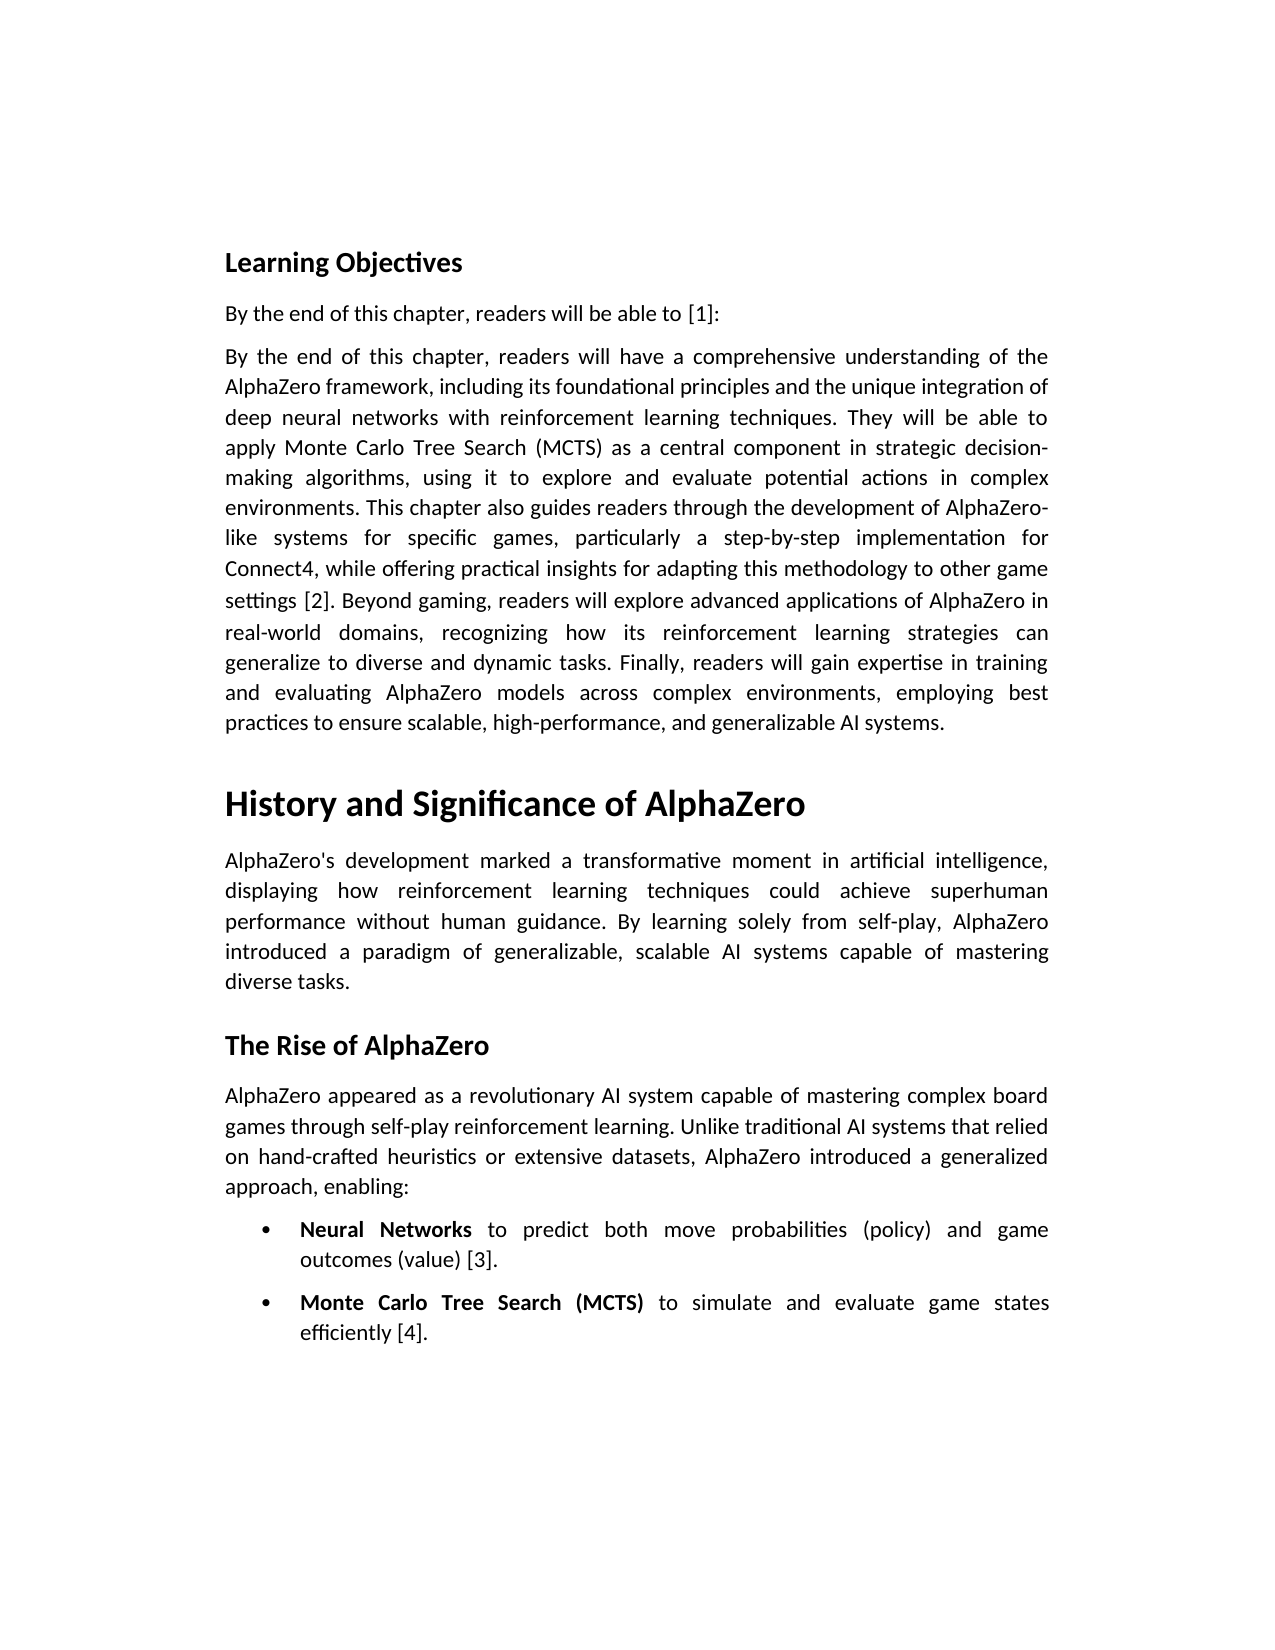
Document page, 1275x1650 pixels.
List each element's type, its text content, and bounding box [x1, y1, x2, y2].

list Monte Carlo Tree Search (MCTS) to simulate and evaluate game states efficiently . [262, 1288, 1050, 1346]
subtitle The Rise of AlphaZero [225, 1027, 1050, 1062]
subtitle Learning Objectives [225, 244, 1050, 280]
list Neural Networks to predict both move probabilities (policy) and game outcomes (value) . [262, 1215, 1050, 1273]
text By the end of this chapter, readers will have a comprehensive understanding of the AlphaZero framework, including its foundational principles and the unique integration of deep neural networks with reinforcement learning techniques. They will be able to apply Monte Carlo Tree Search (MCTS) as a central component in strategic decision-making algorithms, using it to explore and evaluate potential actions in complex environments. This chapter also guides readers through the development of AlphaZero-like systems for specific games, particularly a step-by-step implementation for Connect4, while offering practical insights for adapting this methodology to other game settings . Beyond gaming, readers will explore advanced applications of AlphaZero in real-world domains, recognizing how its reinforcement learning strategies can generalize to diverse and dynamic tasks. Finally, readers will gain expertise in training and evaluating AlphaZero models across complex environments, employing best practices to ensure scalable, high-performance, and generalizable AI systems. [225, 342, 1050, 736]
text By the end of this chapter, readers will be able to : [225, 299, 1050, 328]
text AlphaZero's development marked a transformative moment in artificial intelligence, displaying how reinforcement learning techniques could achieve superhuman performance without human guidance. By learning solely from self-play, AlphaZero introduced a paradigm of generalizable, scalable AI systems capable of mastering diverse tasks. [225, 846, 1050, 995]
text AlphaZero appeared as a revolutionary AI system capable of mastering complex board games through self-play reinforcement learning. Unlike traditional AI systems that relied on hand-crafted heuristics or extensive datasets, AlphaZero introduced a generalized approach, enabling: [225, 1082, 1050, 1200]
text History and Significance of AlphaZero [225, 780, 1050, 826]
